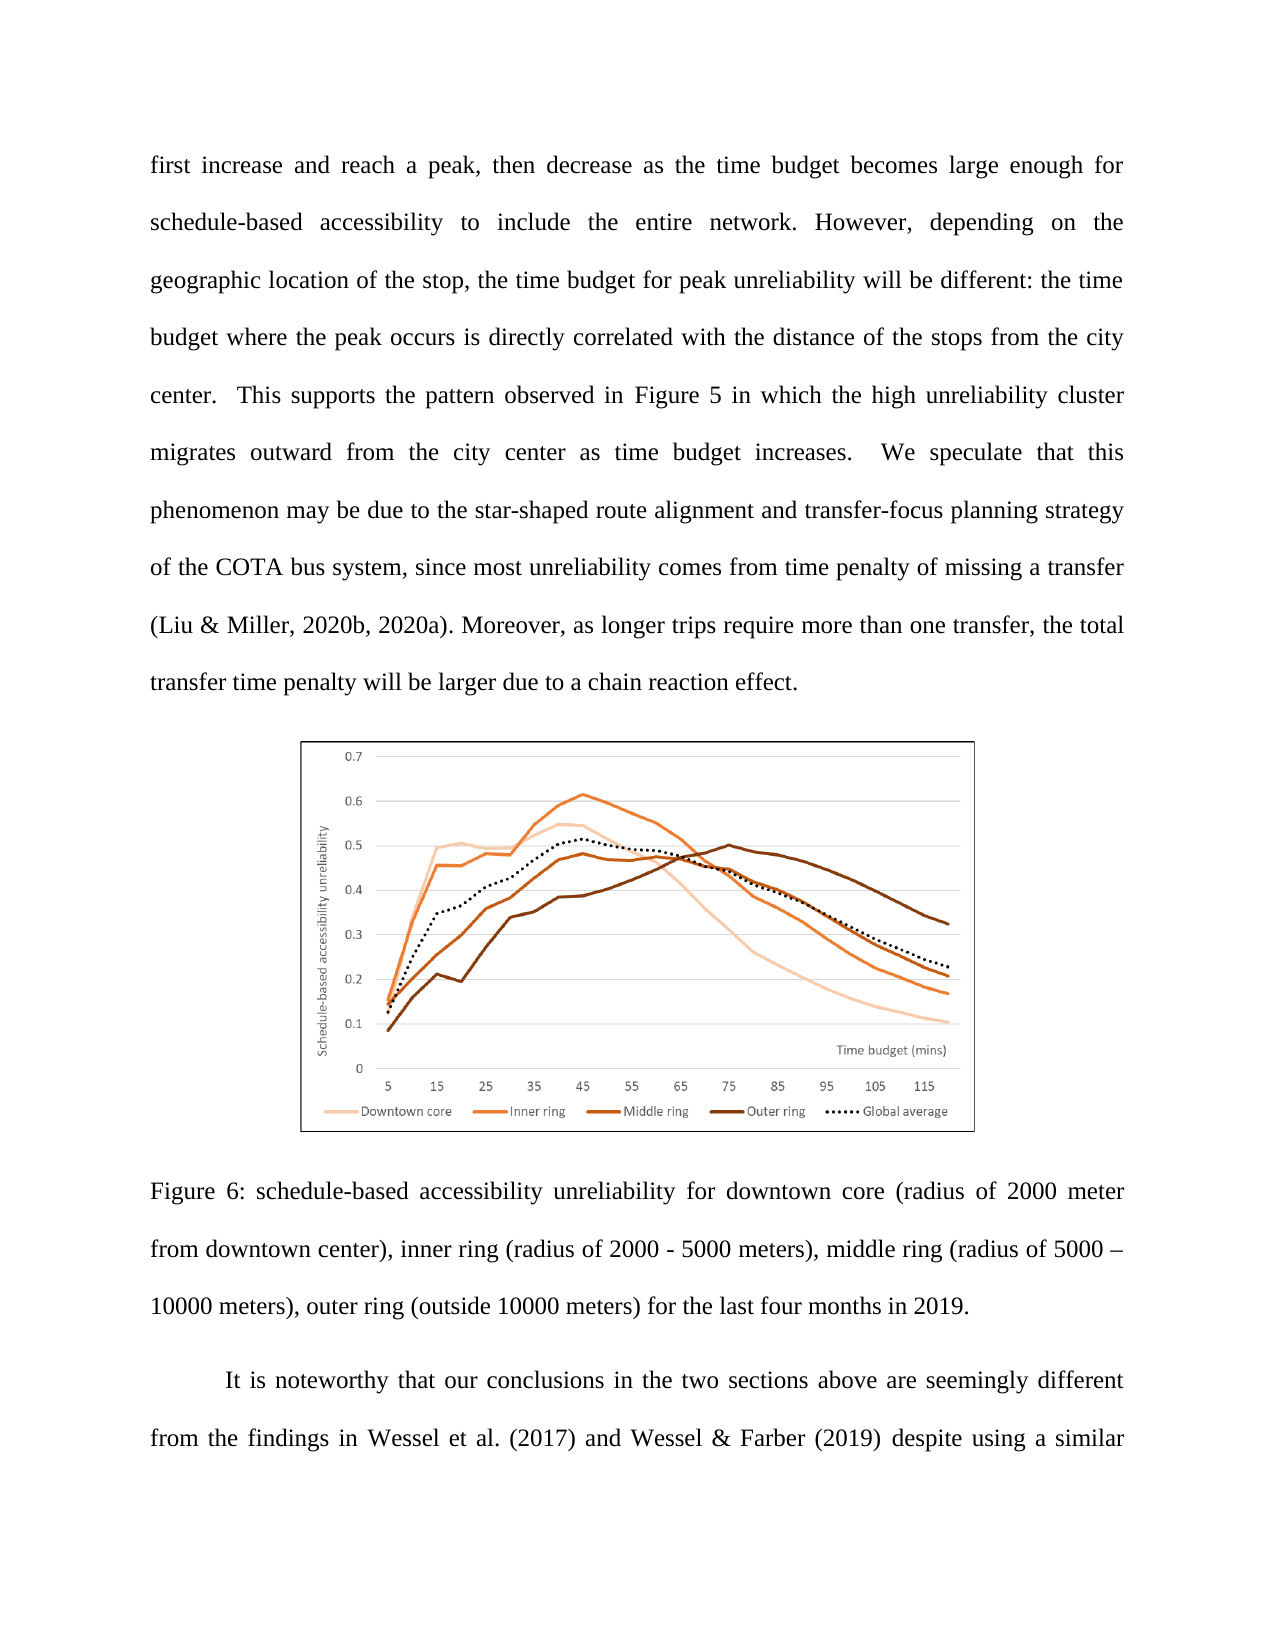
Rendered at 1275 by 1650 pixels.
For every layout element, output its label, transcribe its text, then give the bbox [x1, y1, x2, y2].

text Figure 6: schedule-based accessibility unreliability for downtown core (radius of 2000 meter from downtown center), inner ring (radius of 2000 - 5000 meters), middle ring (radius of 5000 – 10000 meters), outer ring (outside 10000 meters) for the last four months in 2019. [150, 1176, 1125, 1320]
picture [300, 741, 975, 1132]
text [150, 150, 1125, 696]
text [150, 1365, 1125, 1452]
